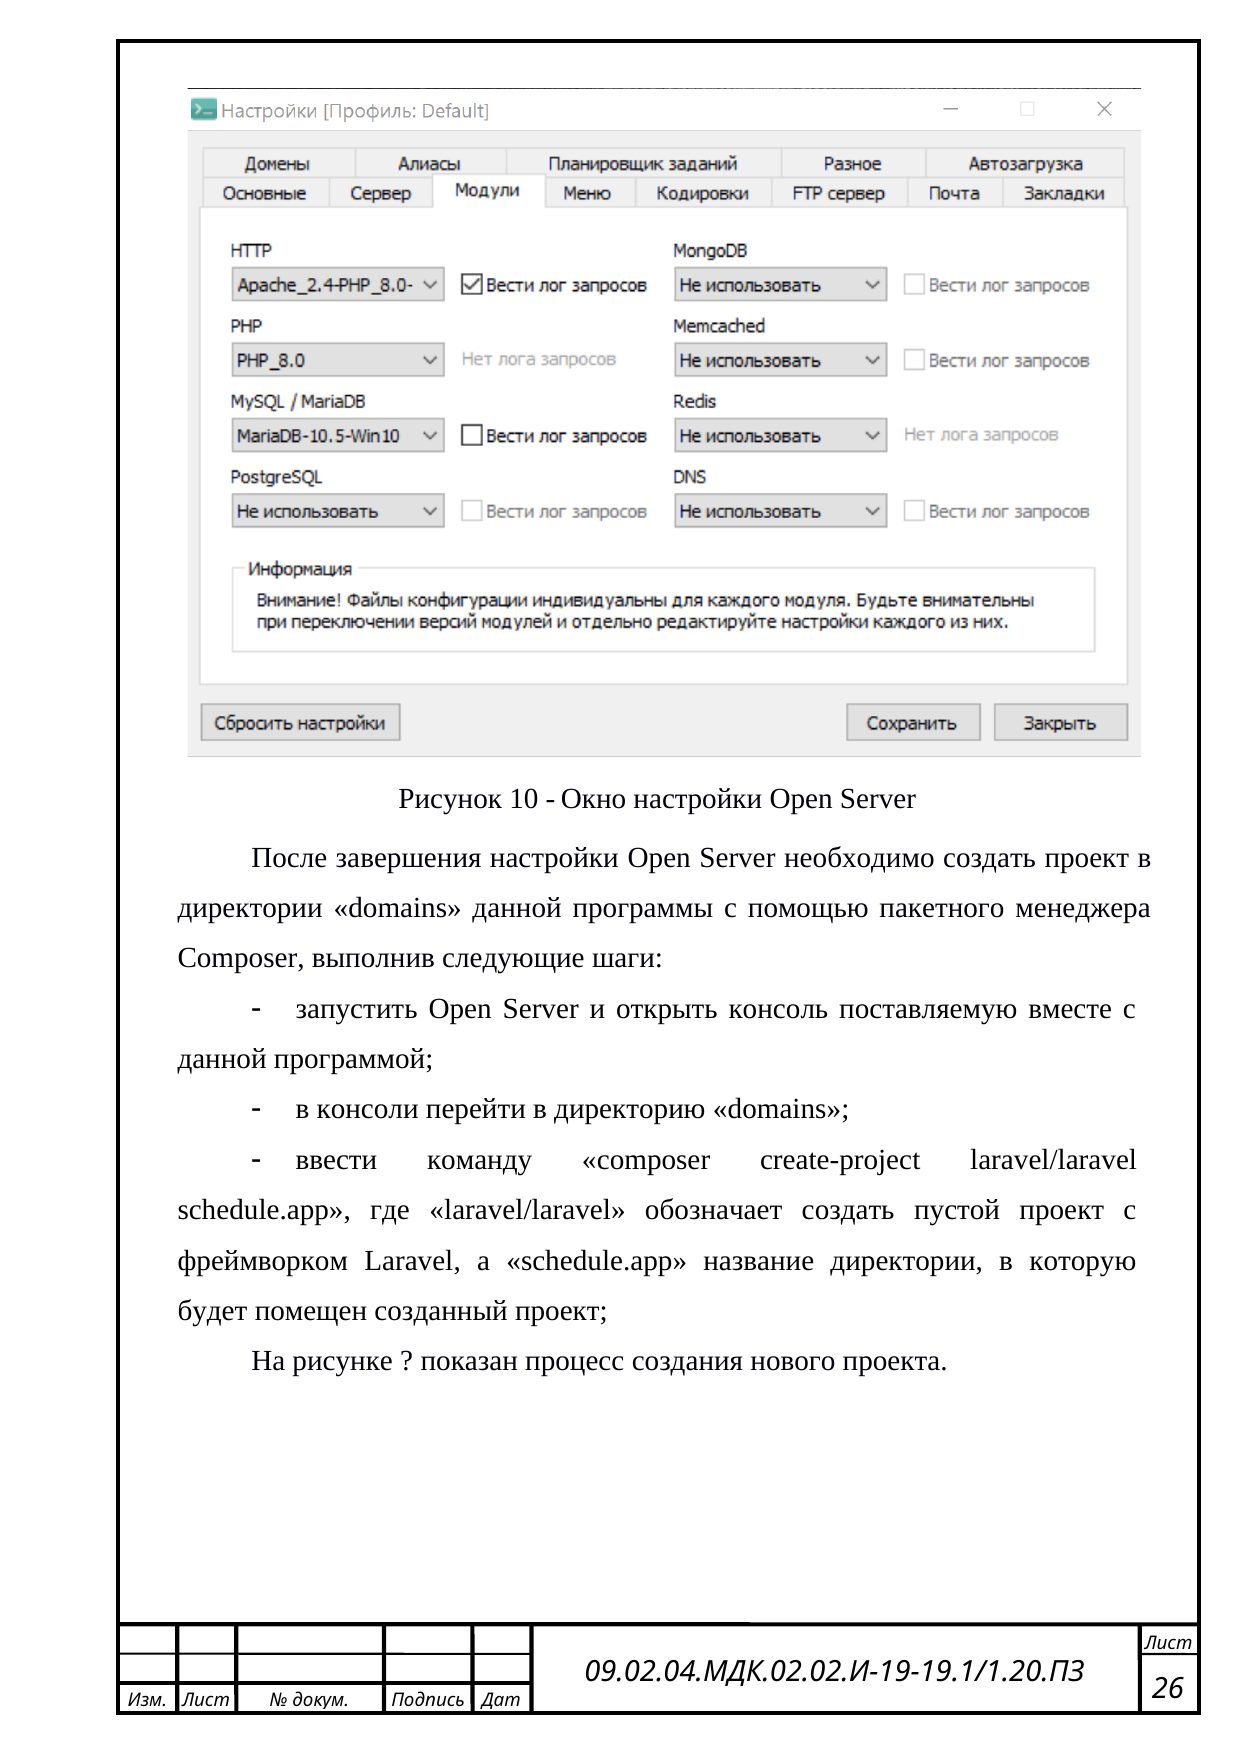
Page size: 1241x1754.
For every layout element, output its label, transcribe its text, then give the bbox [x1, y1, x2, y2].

text На рисунке ? показан процесс создания нового проекта. [177, 1343, 1152, 1377]
list запустить Open Server и открыть консоль поставляемую вместе с данной программой; [177, 991, 1137, 1075]
list в консоли перейти в директорию «domains»; [177, 1091, 1137, 1125]
picture [187, 88, 1142, 757]
text После завершения настройки Open Server необходимо создать проект в директории «domains» данной программы с помощью пакетного менеджера Composer, выполнив следующие шаги: [177, 840, 1152, 974]
list ввести команду «composer create-project laravel/laravel schedule.app», где «laravel/laravel» обозначает создать пустой проект с фреймворком Laravel, а «schedule.app» название директории, в которую будет помещен созданный проект; [177, 1142, 1137, 1326]
text Окно настройки Open Server [177, 781, 1137, 815]
